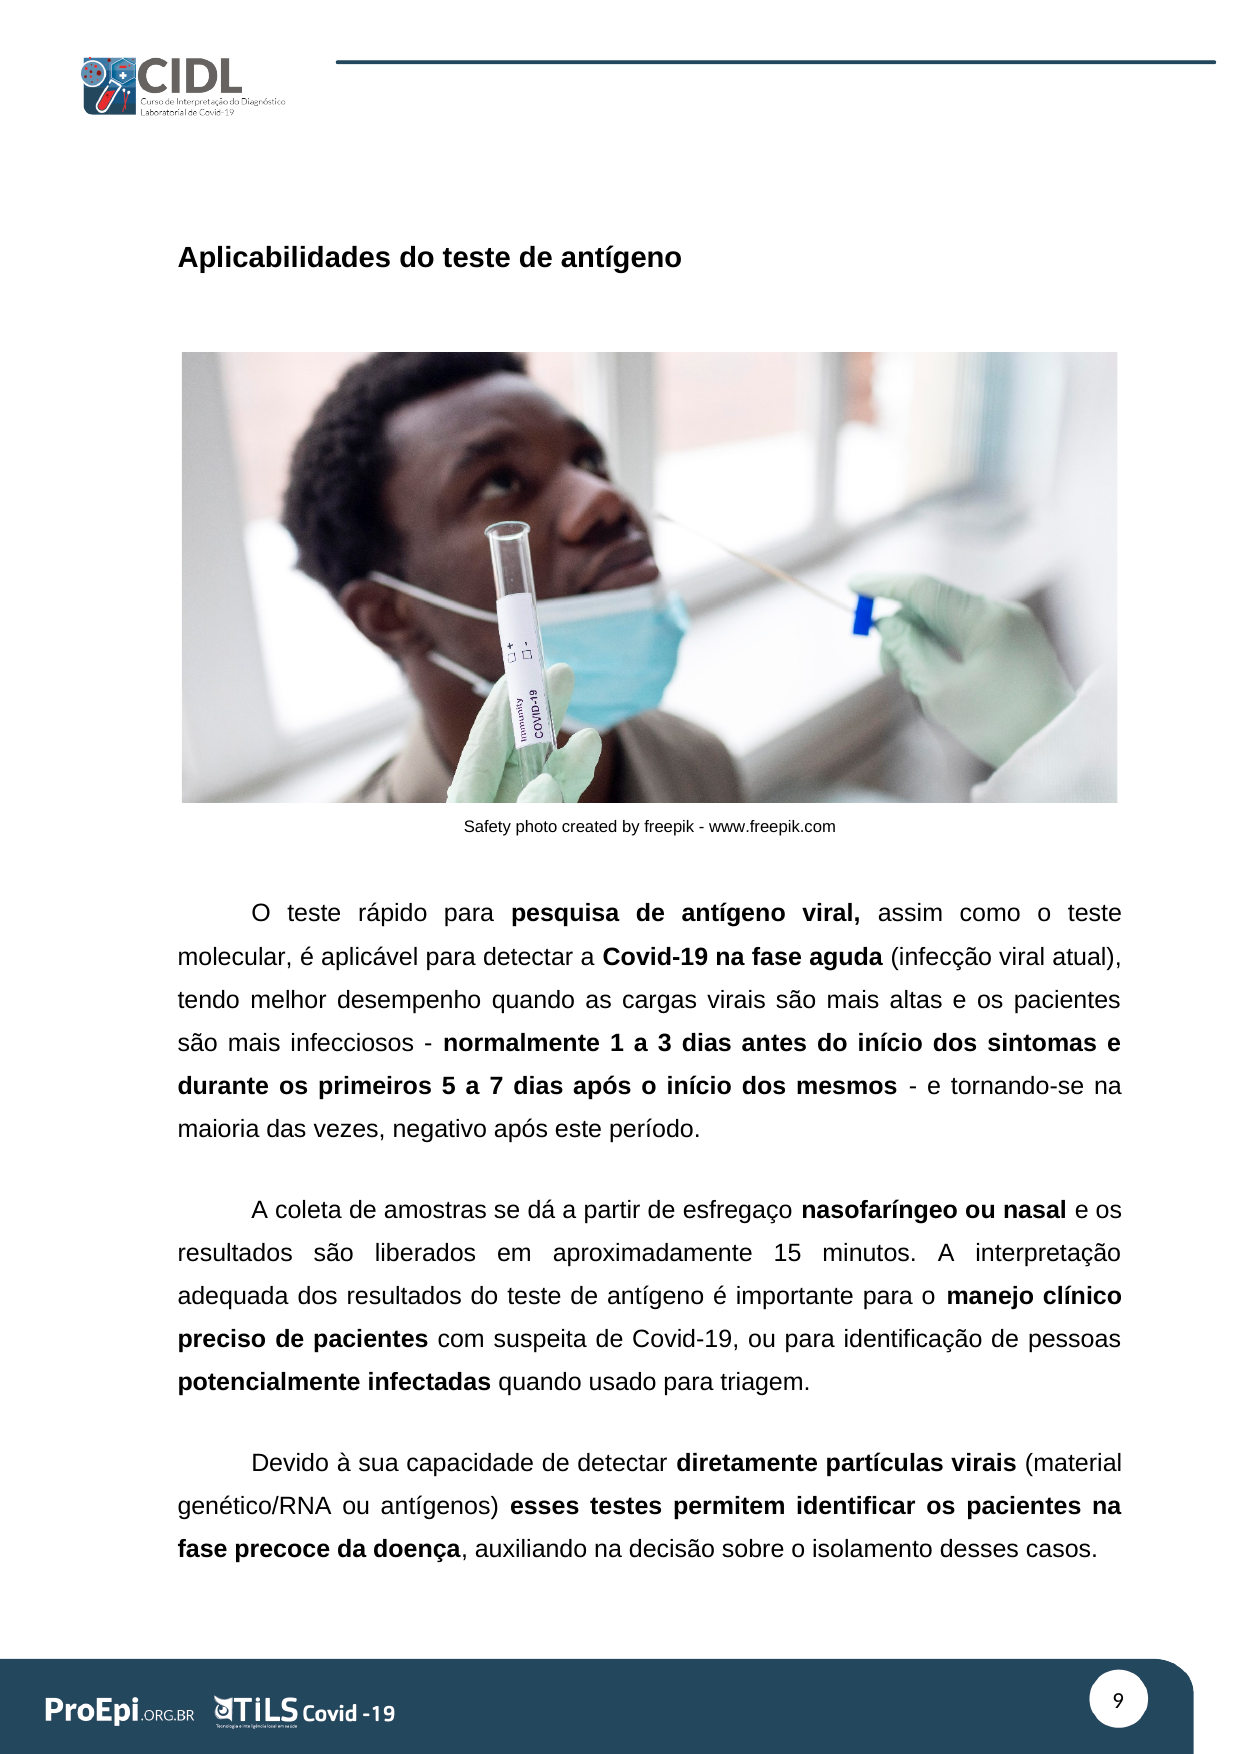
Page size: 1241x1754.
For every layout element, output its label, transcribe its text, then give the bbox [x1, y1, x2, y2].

table_cell Safety photo created by freepik - www.freepik.com [0, 328, 1240, 873]
table_cell Aplicabilidades do teste de antígeno [0, 177, 1240, 327]
picture [181, 352, 1118, 803]
picture [0, 1589, 1238, 1754]
picture [0, 6, 1238, 177]
table_cell A coleta de amostras se dá a partir de esfregaço nasofaríngeo ou nasal e os resultados são liberados em aproximadamente 15 minutos. A interpretação adequada dos resultados do teste de antígeno é importante para o manejo clínico preciso de pacientes com suspeita de Covid-19, ou para identificação de pessoas potencialmente infectadas quando usado para triagem. [0, 1170, 1240, 1423]
table_cell Devido à sua capacidade de detectar diretamente partículas virais (material genético/RNA ou antígenos) esses testes permitem identificar os pacientes na fase precoce da doença, auxiliando na decisão sobre o isolamento desses casos. [0, 1423, 1240, 1589]
table_cell O teste rápido para pesquisa de antígeno viral, assim como o teste molecular, é aplicável para detectar a Covid-19 na fase aguda (infecção viral atual), tendo melhor desempenho quando as cargas virais são mais altas e os pacientes são mais infecciosos - normalmente 1 a 3 dias antes do início dos sintomas e durante os primeiros 5 a 7 dias após o início dos mesmos - e tornando-se na maioria das vezes, negativo após este período. [0, 874, 1240, 1169]
